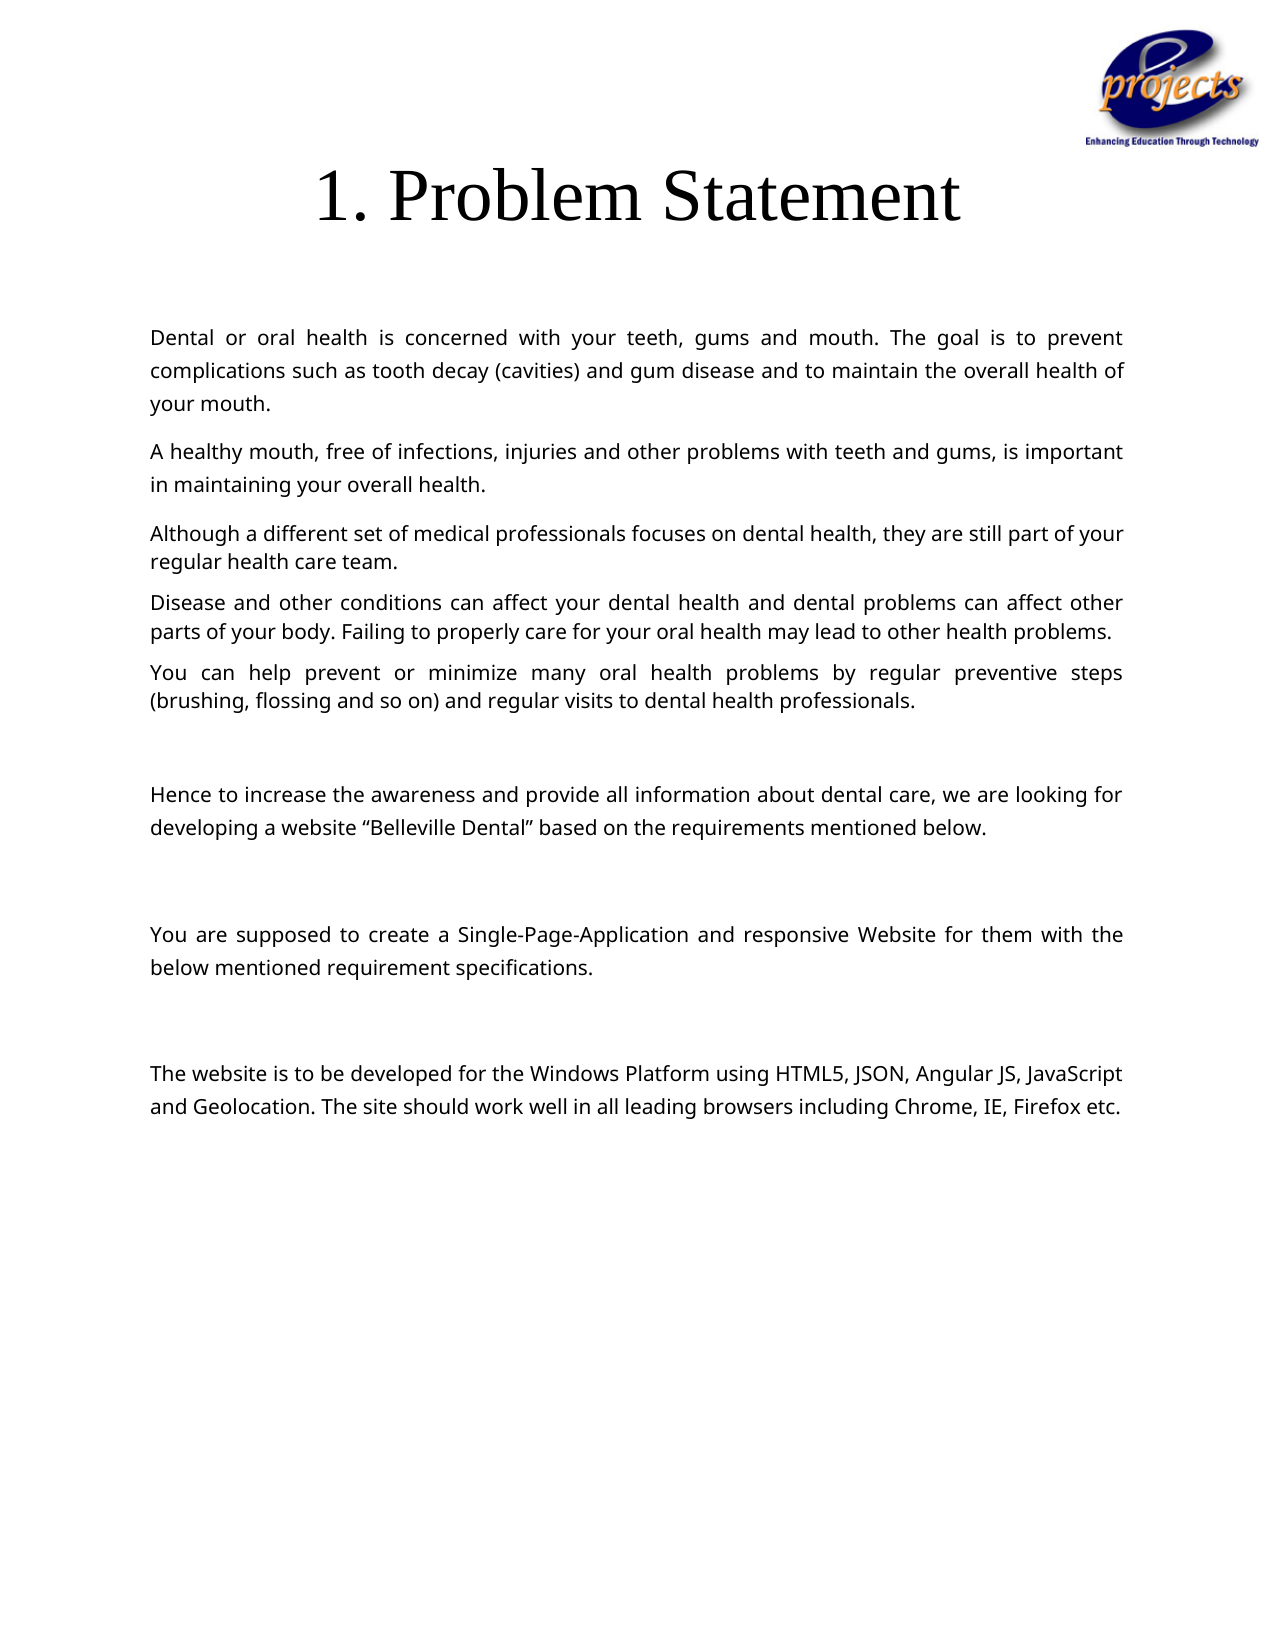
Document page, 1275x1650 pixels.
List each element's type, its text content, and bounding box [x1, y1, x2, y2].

text Disease and other conditions can affect your dental health and dental problems can affect other parts of your body. Failing to properly care for your oral health may lead to other health problems. [150, 588, 1125, 645]
picture [1086, 25, 1260, 149]
text You can help prevent or minimize many oral health problems by regular preventive steps (brushing, flossing and so on) and regular visits to dental health professionals. [150, 658, 1125, 714]
text Hence to increase the awareness and provide all information about dental care, we are looking for developing a website “Belleville Dental” based on the requirements mentioned below. [150, 781, 1125, 842]
subtitle ​​​​​​​​​​​​​​​​​​​​​​​​​​​​​​​​​​​​​​​​​​​​​​A healthy mouth, free of infections, injuries and other problems with teeth and gums, is important in maintaining your overall health. [150, 437, 1125, 498]
text The website is to be developed for the Windows Platform using HTML5, JSON, Angular JS, JavaScript and Geolocation. The site should work well in all leading browsers including Chrome, IE, Firefox etc. [150, 1059, 1125, 1121]
text You are supposed to create a Single-Page-Application and responsive Website for them with the below mentioned requirement specifications. [150, 920, 1125, 981]
text Although a different set of medical professionals focuses on dental health, they are still part of your regular health care team. [150, 519, 1125, 576]
text Dental or oral health is concerned with your teeth, gums and mouth. The goal is to prevent complications such as tooth decay (cavities) and gum disease and to maintain the overall health of your mouth. [150, 323, 1125, 417]
text 1. Problem Statement [150, 150, 1125, 236]
